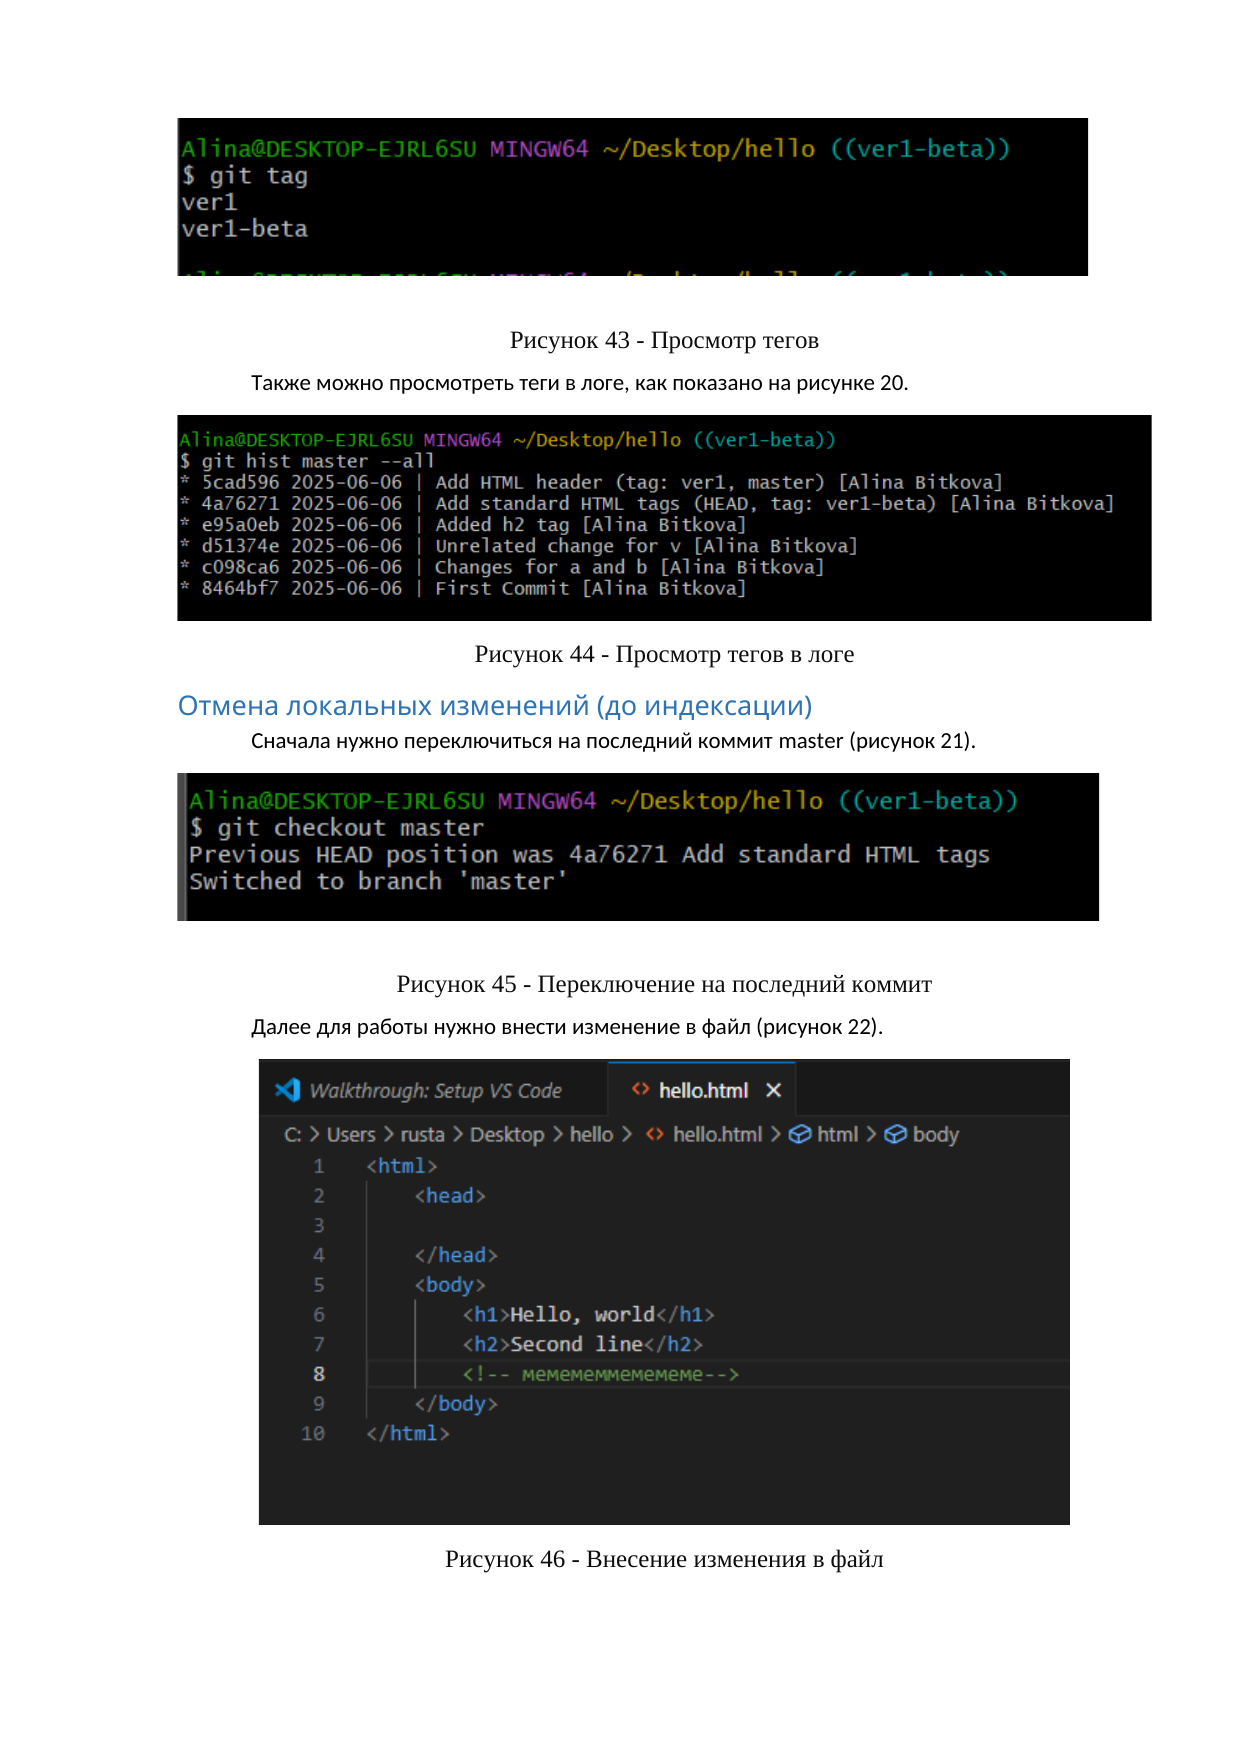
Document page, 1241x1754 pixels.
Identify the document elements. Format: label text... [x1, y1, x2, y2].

picture [258, 1059, 1070, 1525]
picture [177, 415, 1152, 621]
picture [177, 773, 1100, 921]
subtitle Отмена локальных изменений (до индексации) [177, 687, 1152, 723]
text Далее для работы нужно внести изменение в файл (рисунок 22). [177, 1012, 1152, 1040]
text Также можно просмотреть теги в логе, как показано на рисунке 20. [177, 368, 1152, 396]
text Рисунок 45 - Переключение на последний коммит [177, 969, 1152, 998]
text Рисунок 46 - Внесение изменения в файл [177, 1544, 1152, 1573]
text Сначала нужно переключиться на последний коммит master (рисунок 21). [177, 726, 1152, 754]
text Рисунок 44 - Просмотр тегов в логе [177, 639, 1152, 668]
text Рисунок 43 - Просмотр тегов [177, 325, 1152, 354]
picture [177, 118, 1089, 276]
